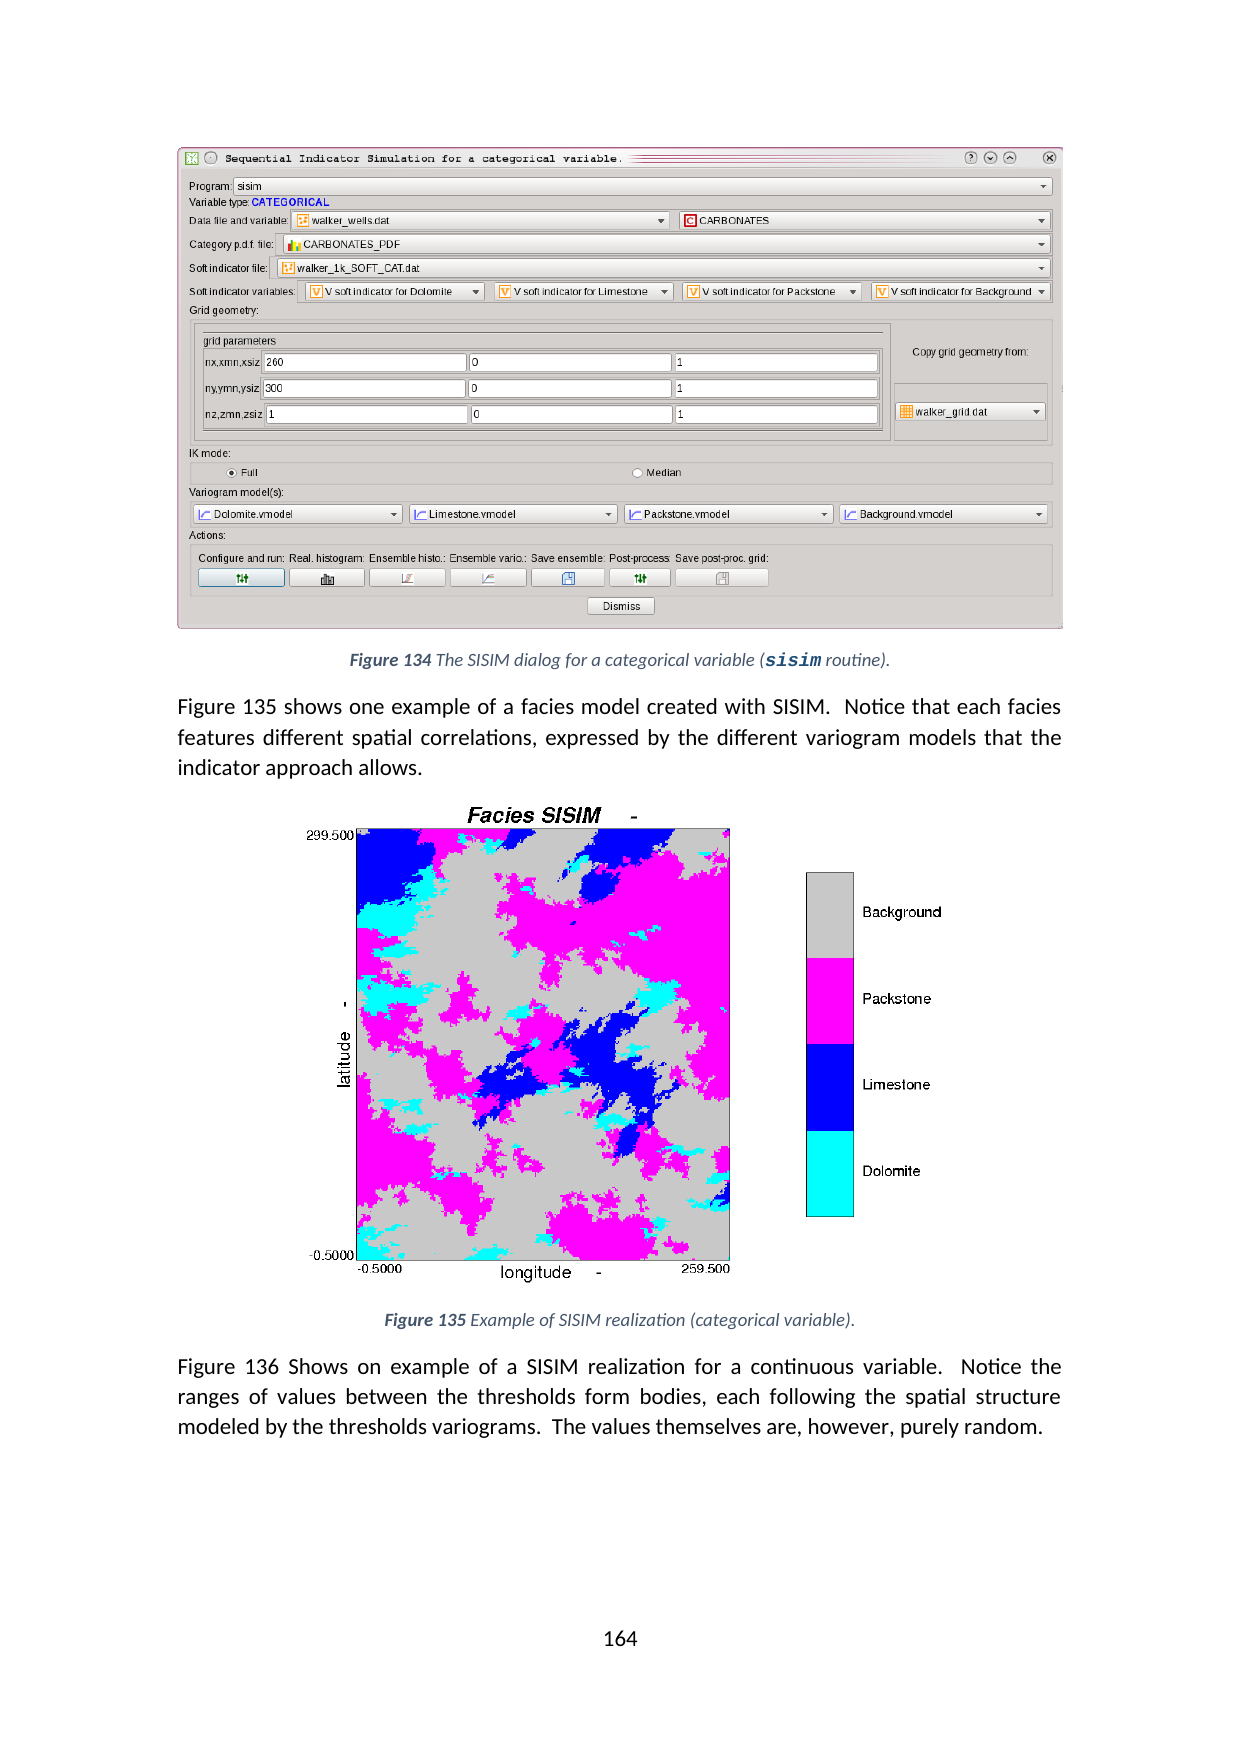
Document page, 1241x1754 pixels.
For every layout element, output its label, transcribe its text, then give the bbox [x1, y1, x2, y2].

text Figure 134 The SISIM dialog for a categorical variable (sisim routine). [177, 648, 1063, 672]
picture [295, 799, 946, 1290]
text Figure 135 Example of SISIM realization (categorical variable). [177, 1308, 1063, 1331]
text Figure 135 shows one example of a facies model created with SISIM. Notice that each facies features different spatial correlations, expressed by the different variogram models that the indicator approach allows. [177, 692, 1063, 781]
text Figure 136 Shows on example of a SISIM realization for a continuous variable. Notice the ranges of values between the thresholds form bodies, each following the spatial structure modeled by the thresholds variograms. The values themselves are, however, purely random. [177, 1352, 1063, 1440]
picture [177, 147, 1063, 629]
